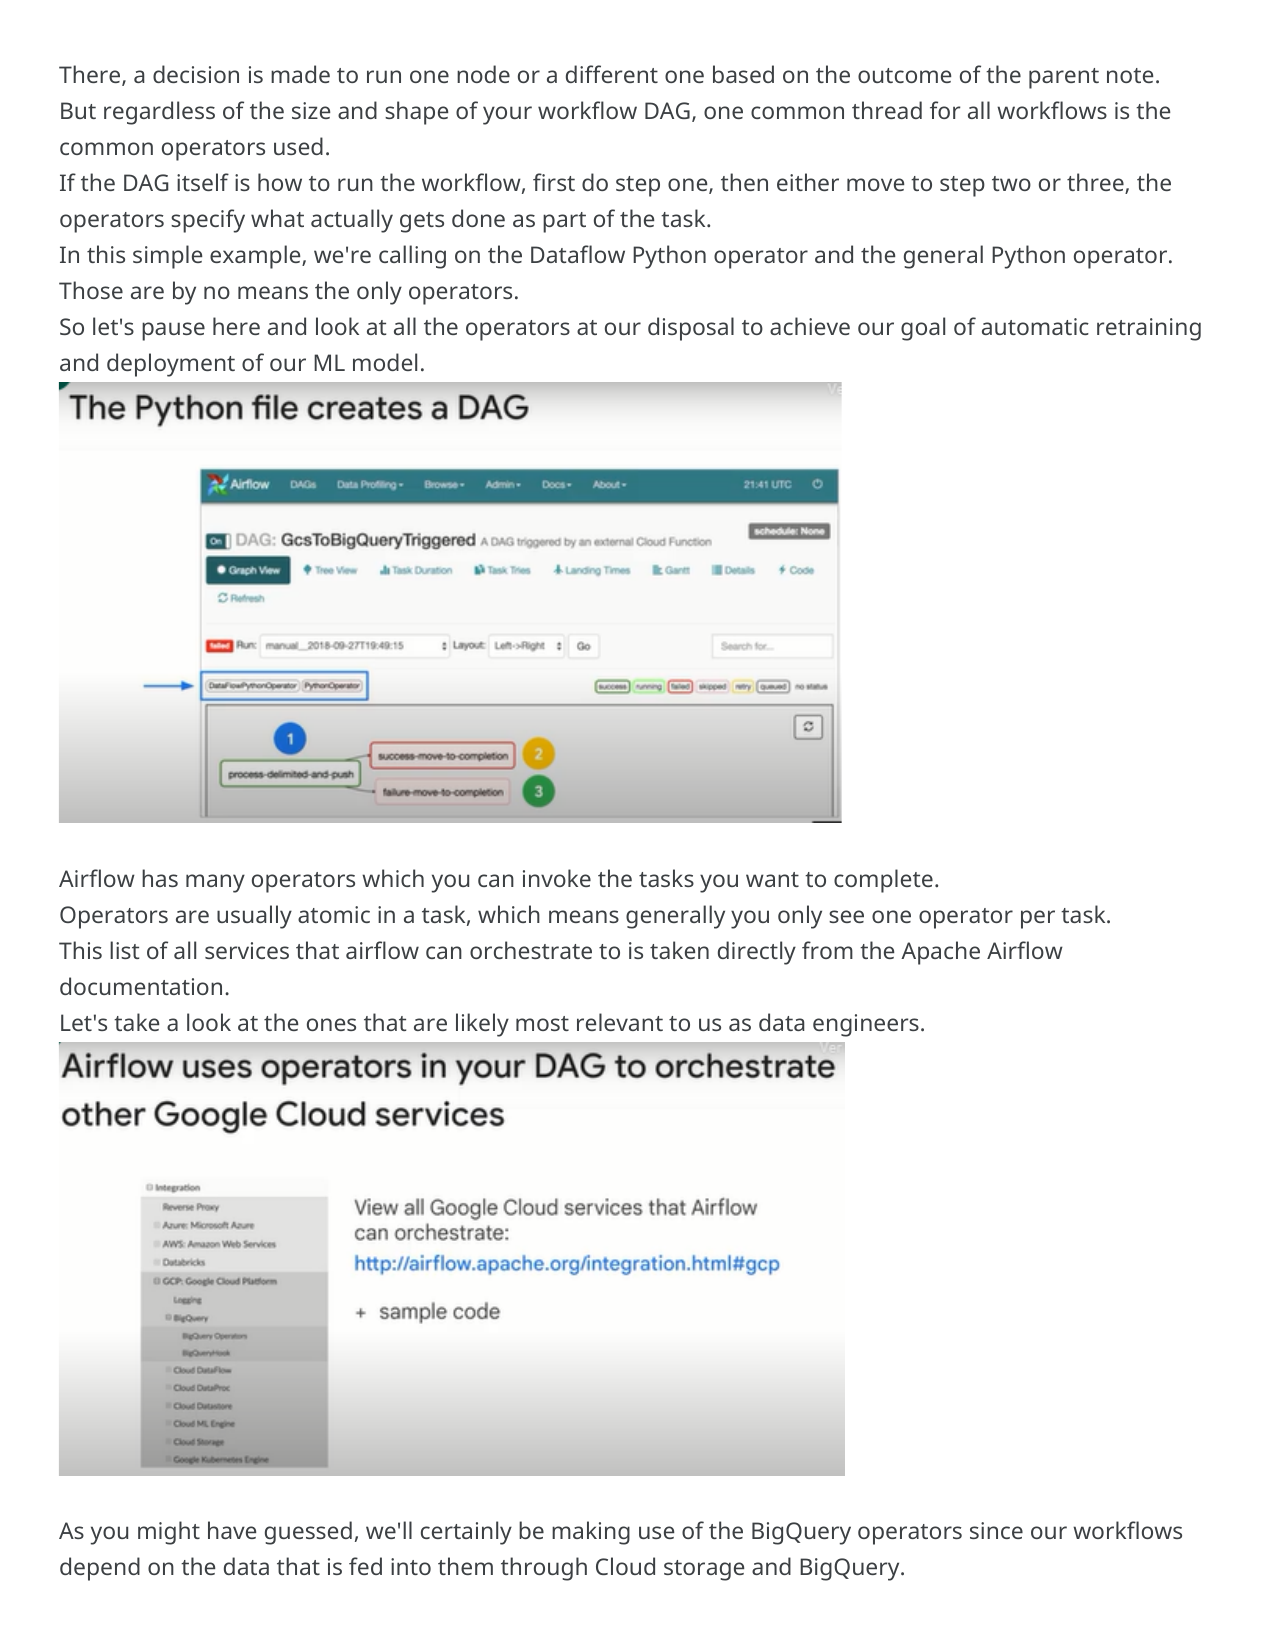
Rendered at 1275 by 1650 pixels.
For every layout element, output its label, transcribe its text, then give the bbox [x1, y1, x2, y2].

text So let's pause here and look at all the operators at our disposal to achieve our goal of automatic retraining and deployment of our ML model. [59, 311, 1216, 378]
text Operators are usually atomic in a task, which means generally you only see one operator per task. [59, 899, 1216, 930]
text But regardless of the size and shape of your workflow DAG, one common thread for all workflows is the common operators used. [59, 95, 1216, 162]
text If the DAG itself is how to run the workflow, first do step one, then either move to step two or three, the operators specify what actually gets done as part of the task. [59, 167, 1216, 234]
picture [58, 1042, 845, 1476]
text This list of all services that airflow can orchestrate to is taken directly from the Apache Airflow documentation. [59, 935, 1216, 1002]
text Let's take a look at the ones that are likely most relevant to us as data engineers. [59, 1007, 1216, 1038]
text In this simple example, we're calling on the Dataflow Python operator and the general Python operator. [59, 239, 1216, 270]
picture [58, 382, 842, 823]
text Those are by no means the only operators. [59, 274, 1216, 306]
text As you might have guessed, we'll certainly be making use of the BigQuery operators since our workflows depend on the data that is fed into them through Cloud storage and BigQuery. [59, 1515, 1216, 1582]
text Airflow has many operators which you can invoke the tasks you want to complete. [59, 863, 1216, 894]
text There, a decision is made to run one node or a different one based on the outcome of the parent note. [59, 59, 1216, 90]
